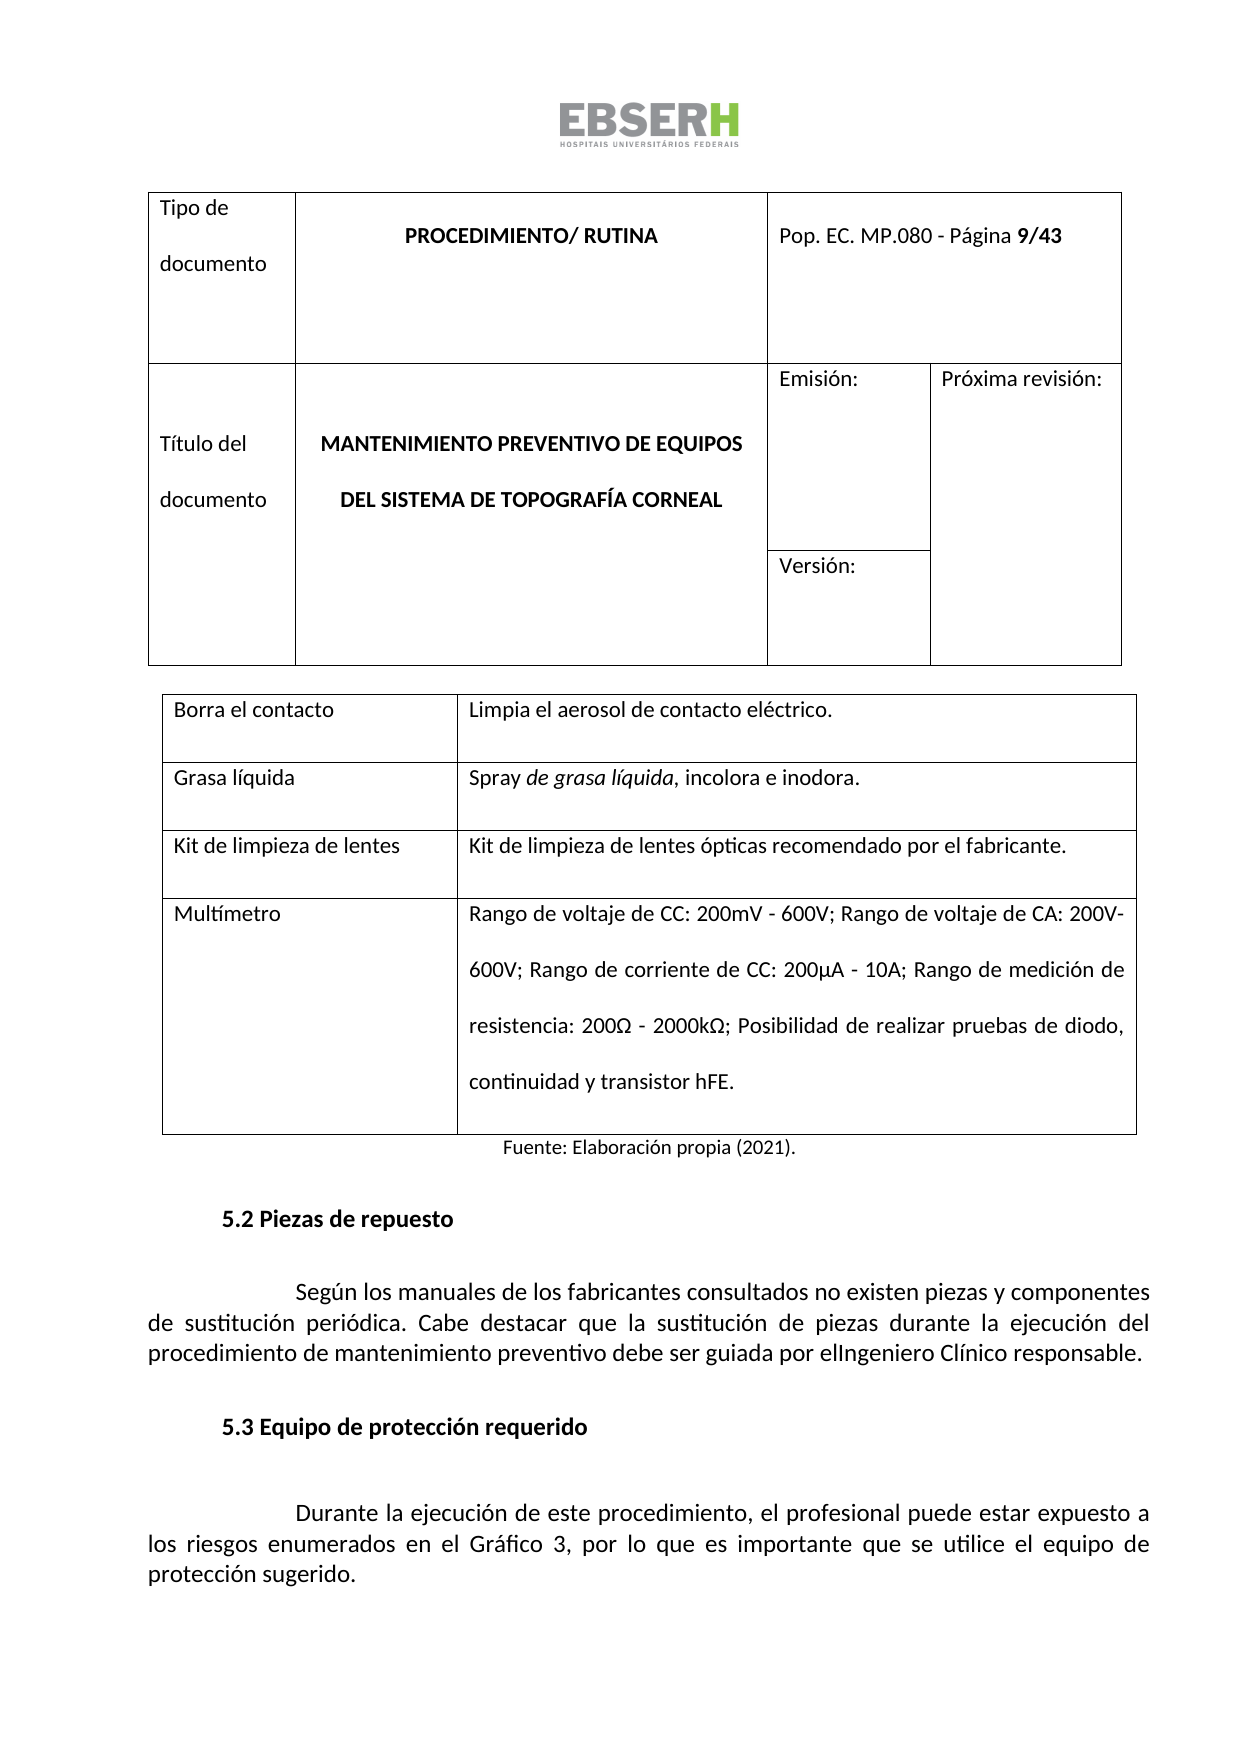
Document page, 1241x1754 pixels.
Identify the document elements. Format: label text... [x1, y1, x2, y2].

text Durante la ejecución de este procedimiento, el profesional puede estar expuesto a los riesgos enumerados en el Gráfico 3, por lo que es importante que se utilice el equipo de protección sugerido. [148, 1497, 1152, 1589]
table_cell Limpia el aerosol de contacto eléctrico. [458, 695, 1136, 762]
text Fuente: Elaboración propia (2021). [148, 1134, 1152, 1160]
table_cell Kit de limpieza de lentes ópticas recomendado por el fabricante. [458, 831, 1136, 898]
table_cell Kit de limpieza de lentes [163, 831, 457, 898]
table_cell Grasa líquida [163, 763, 457, 830]
table_cell Borra el contacto [163, 695, 457, 762]
table_cell Spray de grasa líquida, incolora e inodora. [458, 763, 1136, 830]
table_cell Multímetro [163, 899, 457, 1133]
text Según los manuales de los fabricantes consultados no existen piezas y componentes de sustitución periódica. Cabe destacar que la sustitución de piezas durante la ejecución del procedimiento de mantenimiento preventivo debe ser guiada por elIngeniero Clínico responsable. [148, 1277, 1152, 1368]
picture [558, 101, 741, 147]
subtitle 5.3 Equipo de protección requerido [148, 1411, 1152, 1442]
table_cell Rango de voltaje de CC: 200mV - 600V; Rango de voltaje de CA: 200V-600V; Rango de corriente de CC: 200μA - 10A; Rango de medición de resistencia: 200Ω - 2000kΩ; Posibilidad de realizar pruebas de diodo, continuidad y transistor hFE. [458, 899, 1136, 1133]
subtitle 5.2 Piezas de repuesto [148, 1203, 1152, 1233]
